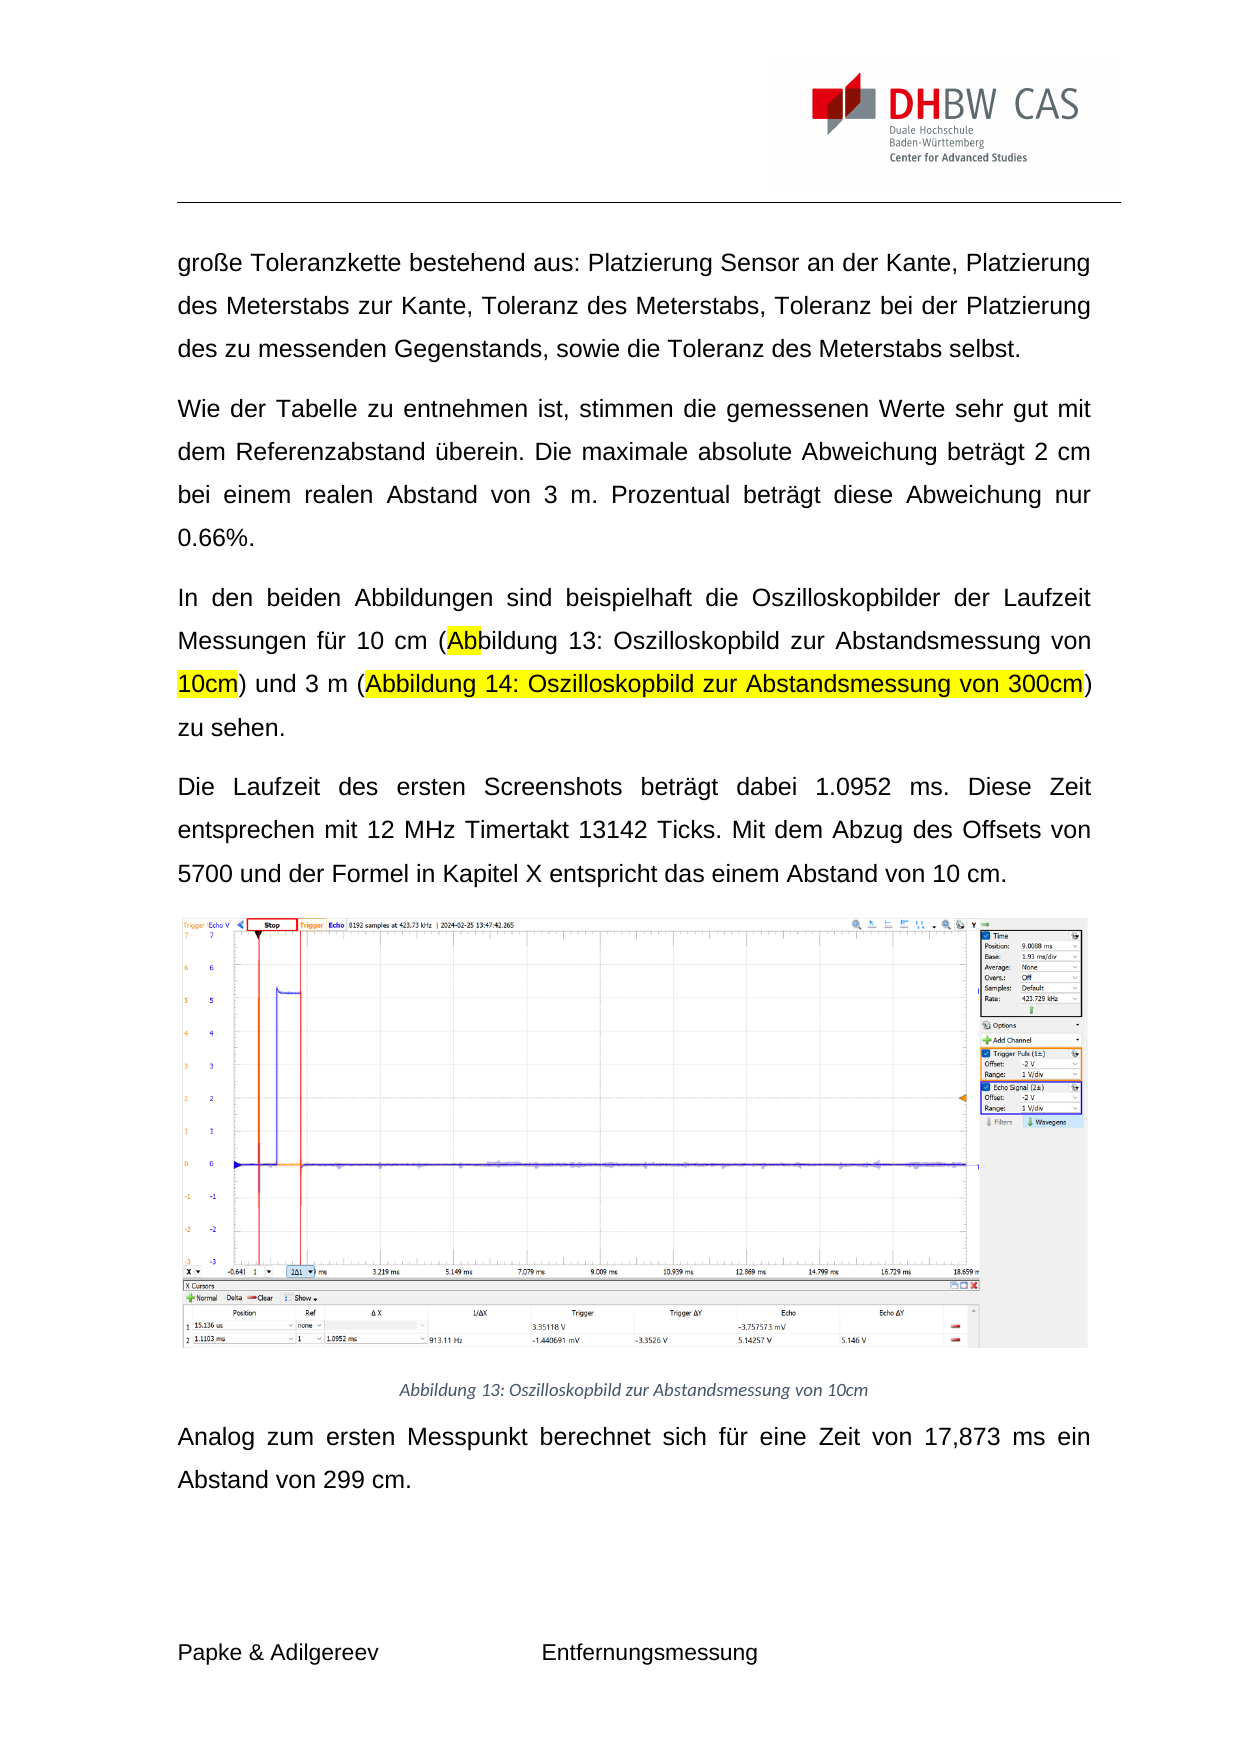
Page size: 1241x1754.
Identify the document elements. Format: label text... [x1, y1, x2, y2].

text Analog zum ersten Messpunkt berechnet sich für eine Zeit von 17,873 ms ein Abstand von 299 cm. [177, 1422, 1092, 1494]
text Wie der Tabelle zu entnehmen ist, stimmen die gemessenen Werte sehr gut mit dem Referenzabstand überein. Die maximale absolute Abweichung beträgt 2 cm bei einem realen Abstand von 3 m. Prozentual beträgt diese Abweichung nur 0.66%. [177, 394, 1092, 552]
text In den beiden Abbildungen sind beispielhaft die Oszilloskopbilder der Laufzeit Messungen für 10 cm (Abbildung 13: Oszilloskopbild zur Abstandsmessung von 10cm) und 3 m (Abbildung 14: Oszilloskopbild zur Abstandsmessung von 300cm) zu sehen. [177, 583, 1092, 741]
text Die Laufzeit des ersten Screenshots beträgt dabei 1.0952 ms. Diese Zeit entsprechen mit 12 MHz Timertakt 13142 Ticks. Mit dem Abzug des Offsets von 5700 und der Formel in Kapitel X entspricht das einem Abstand von 10 cm. [177, 772, 1092, 887]
text Abbildung 13: Oszilloskopbild zur Abstandsmessung von 10cm [177, 1379, 1092, 1402]
picture [182, 918, 1088, 1348]
picture [767, 59, 1123, 192]
